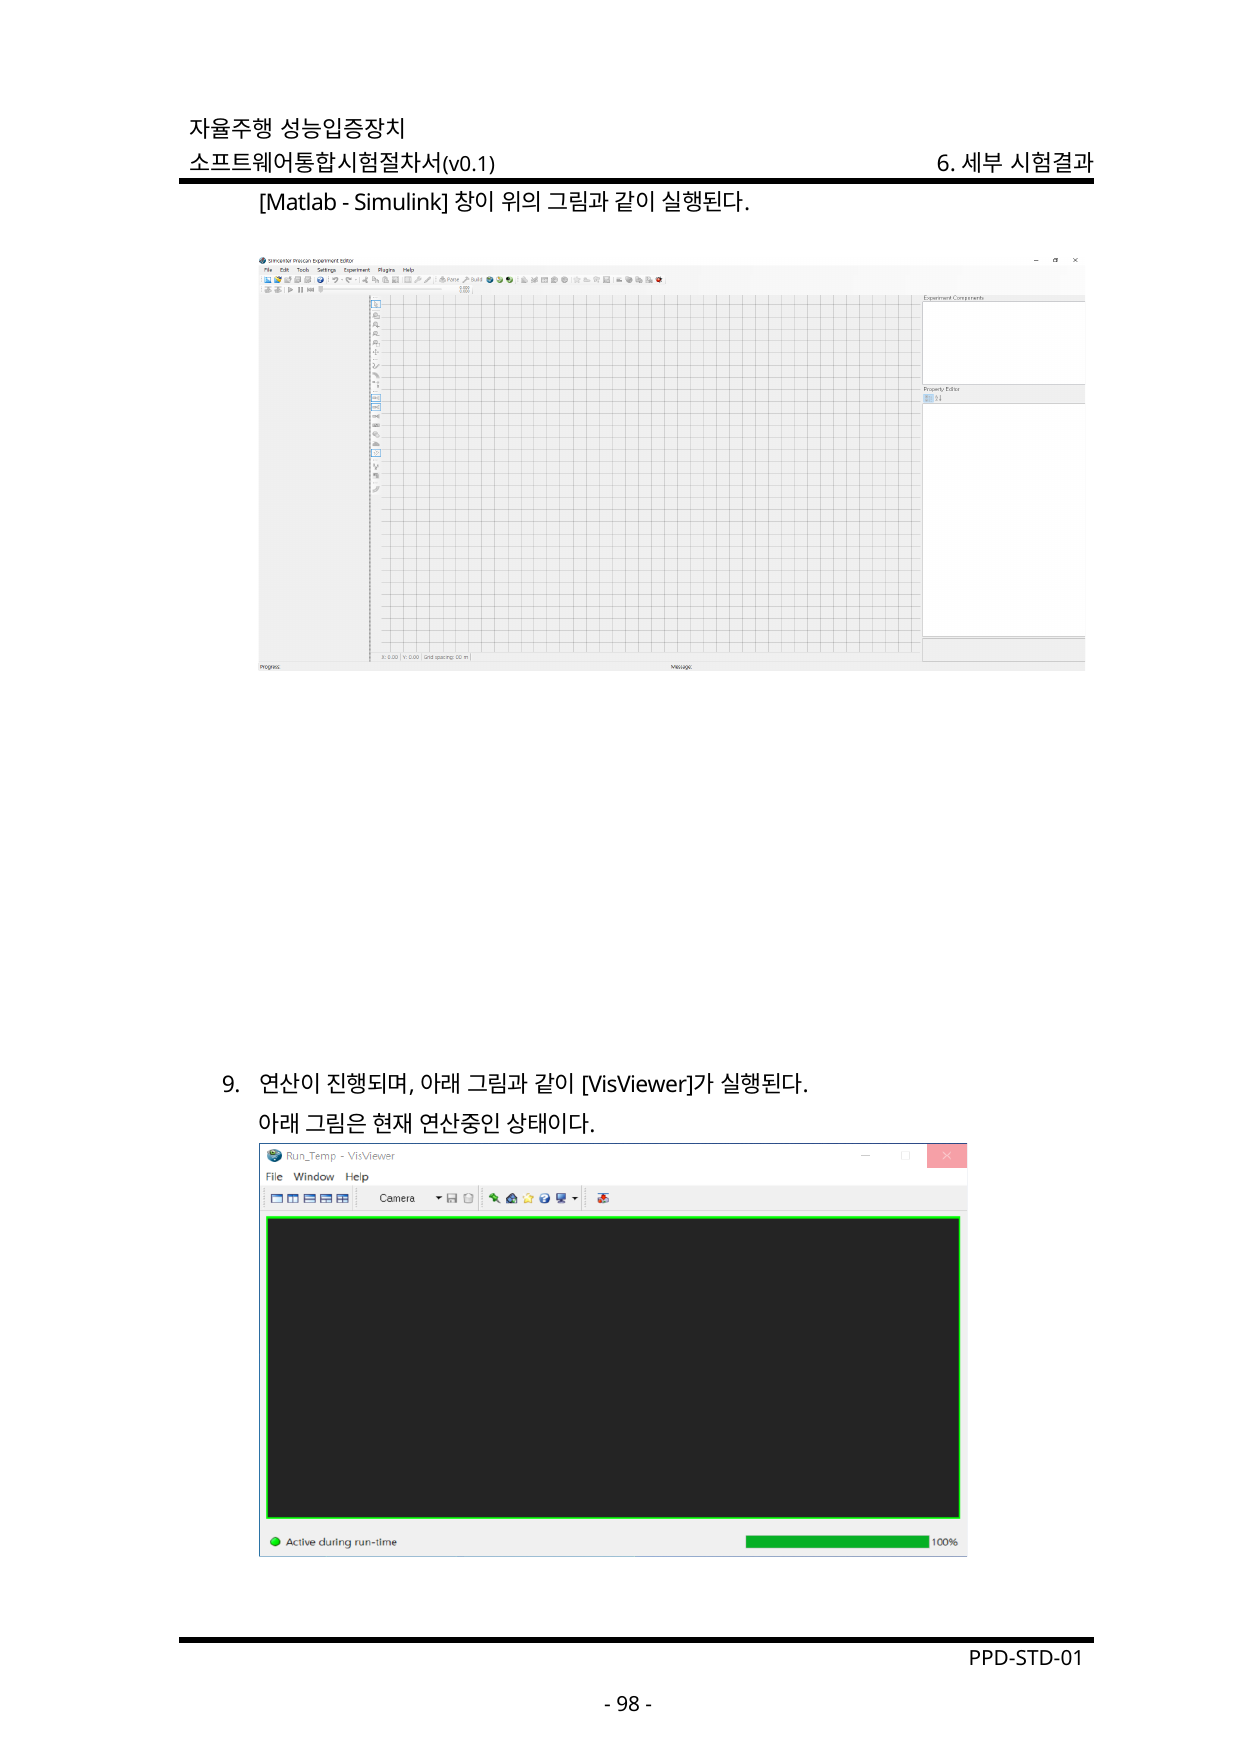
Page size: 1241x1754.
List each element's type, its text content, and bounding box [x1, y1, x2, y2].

text [Matlab - Simulink] 창이 위의 그림과 같이 실행된다. [258, 184, 1092, 217]
picture [258, 257, 1086, 671]
list 연산이 진행되며, 아래 그림과 같이 [VisViewer]가 실행된다. [222, 1066, 1092, 1099]
text 아래 그림은 현재 연산중인 상태이다. [258, 1106, 1092, 1139]
picture [258, 1143, 968, 1557]
